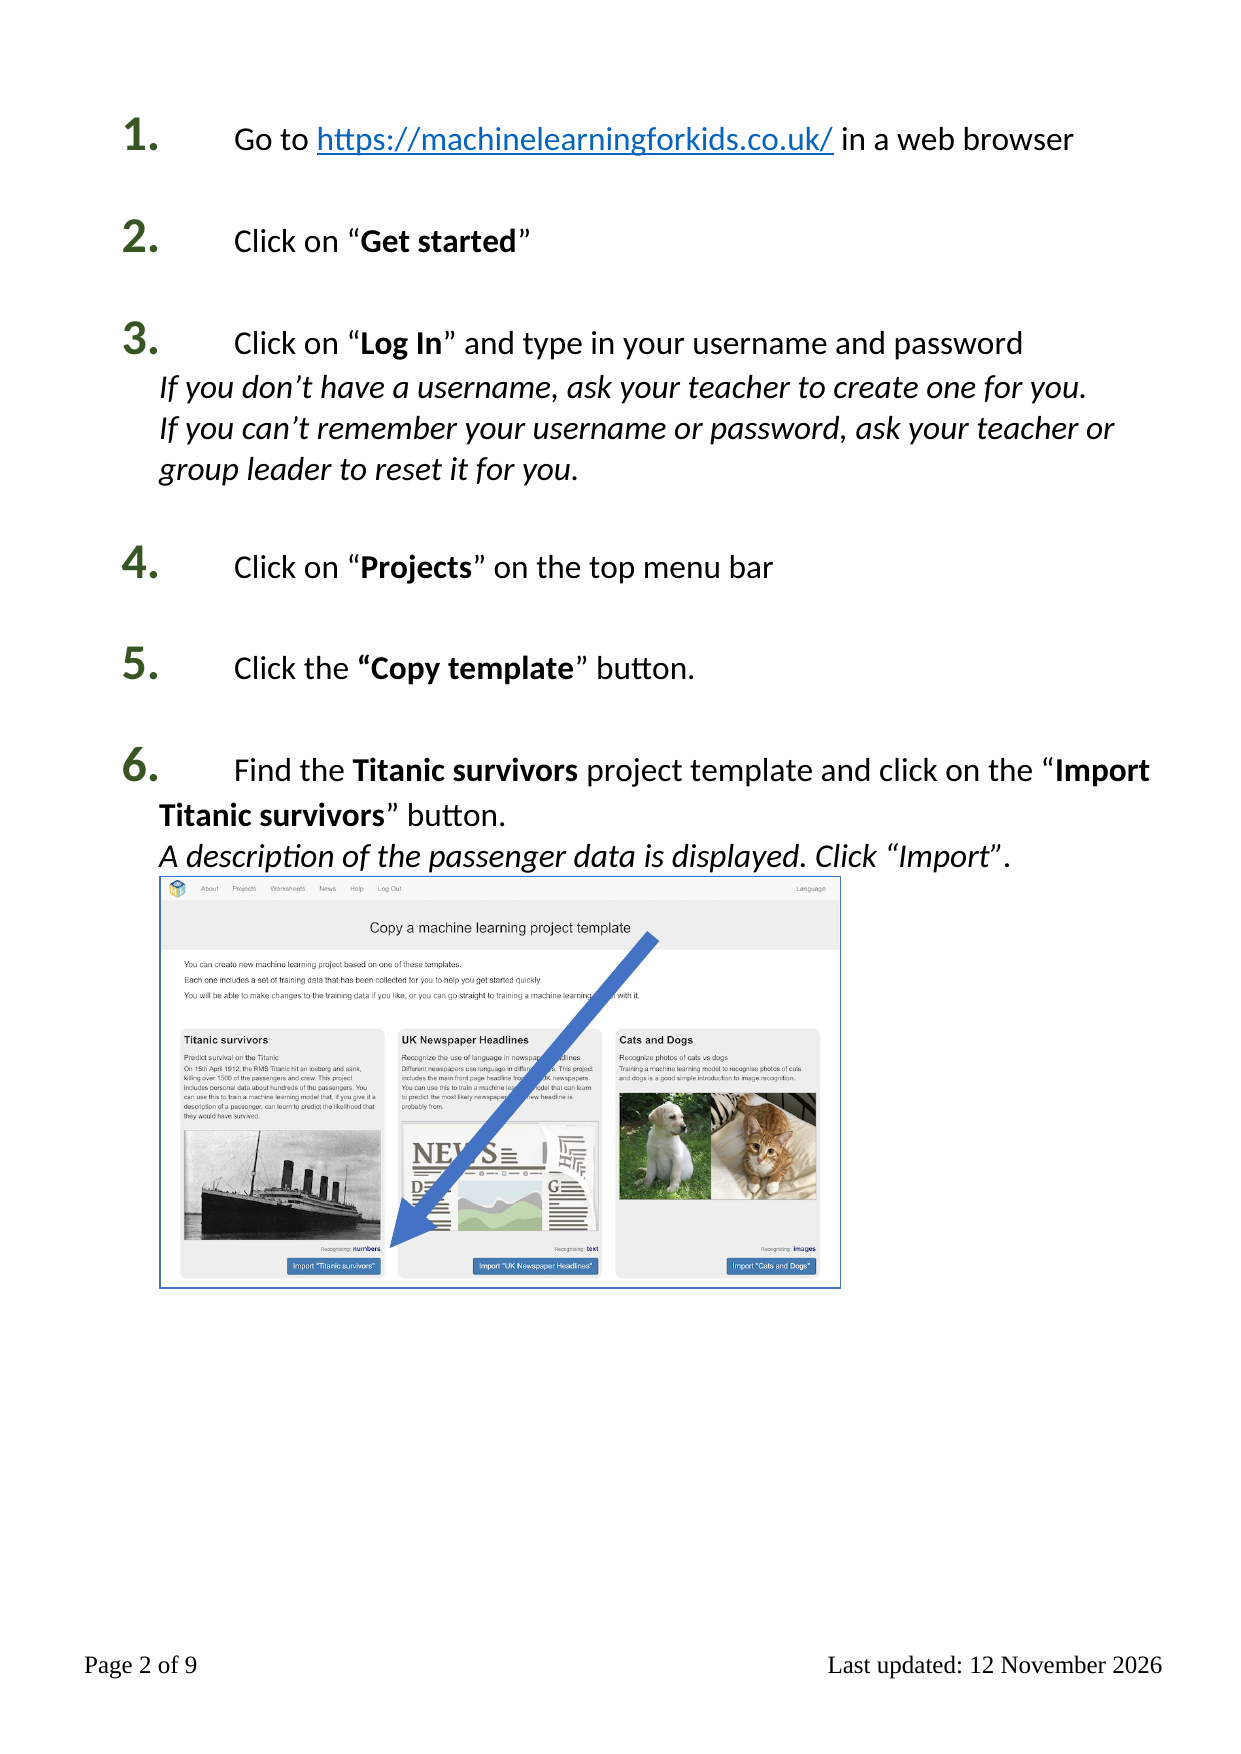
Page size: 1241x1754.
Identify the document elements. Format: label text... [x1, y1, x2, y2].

list Click the “Copy template” button. [121, 631, 1164, 692]
list Go to https://machinelearningforkids.co.uk/ in a web browser [121, 102, 1164, 163]
picture [161, 877, 840, 1287]
list Click on “Get started” [121, 204, 1164, 265]
list Click on “Log In” and type in your username and password If you don’t have a username, ask your teacher to create one for you. If you can’t remember your username or password, ask your teacher or group leader to reset it for you. [121, 306, 1164, 489]
list Click on “Projects” on the top menu bar [121, 529, 1164, 591]
